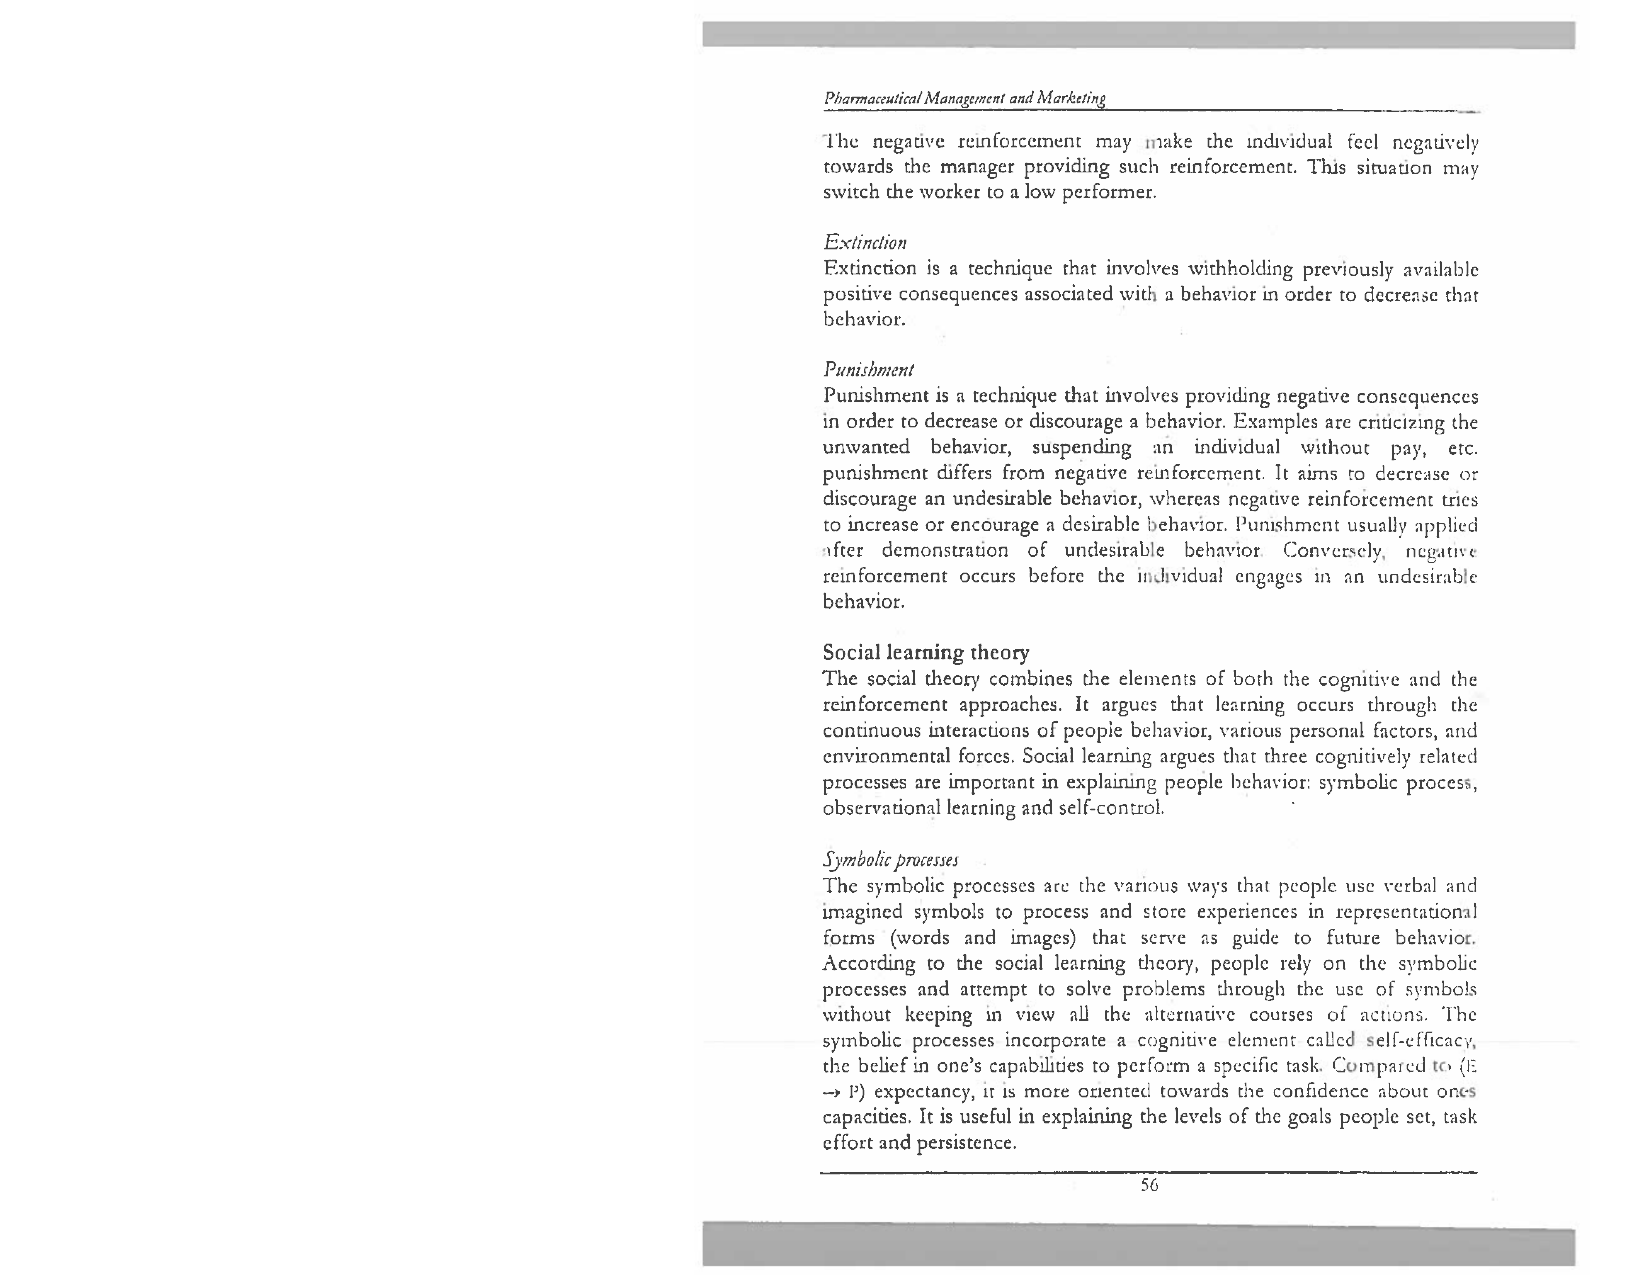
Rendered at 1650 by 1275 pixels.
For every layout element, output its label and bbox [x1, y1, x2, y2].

picture [694, 0, 1590, 1275]
